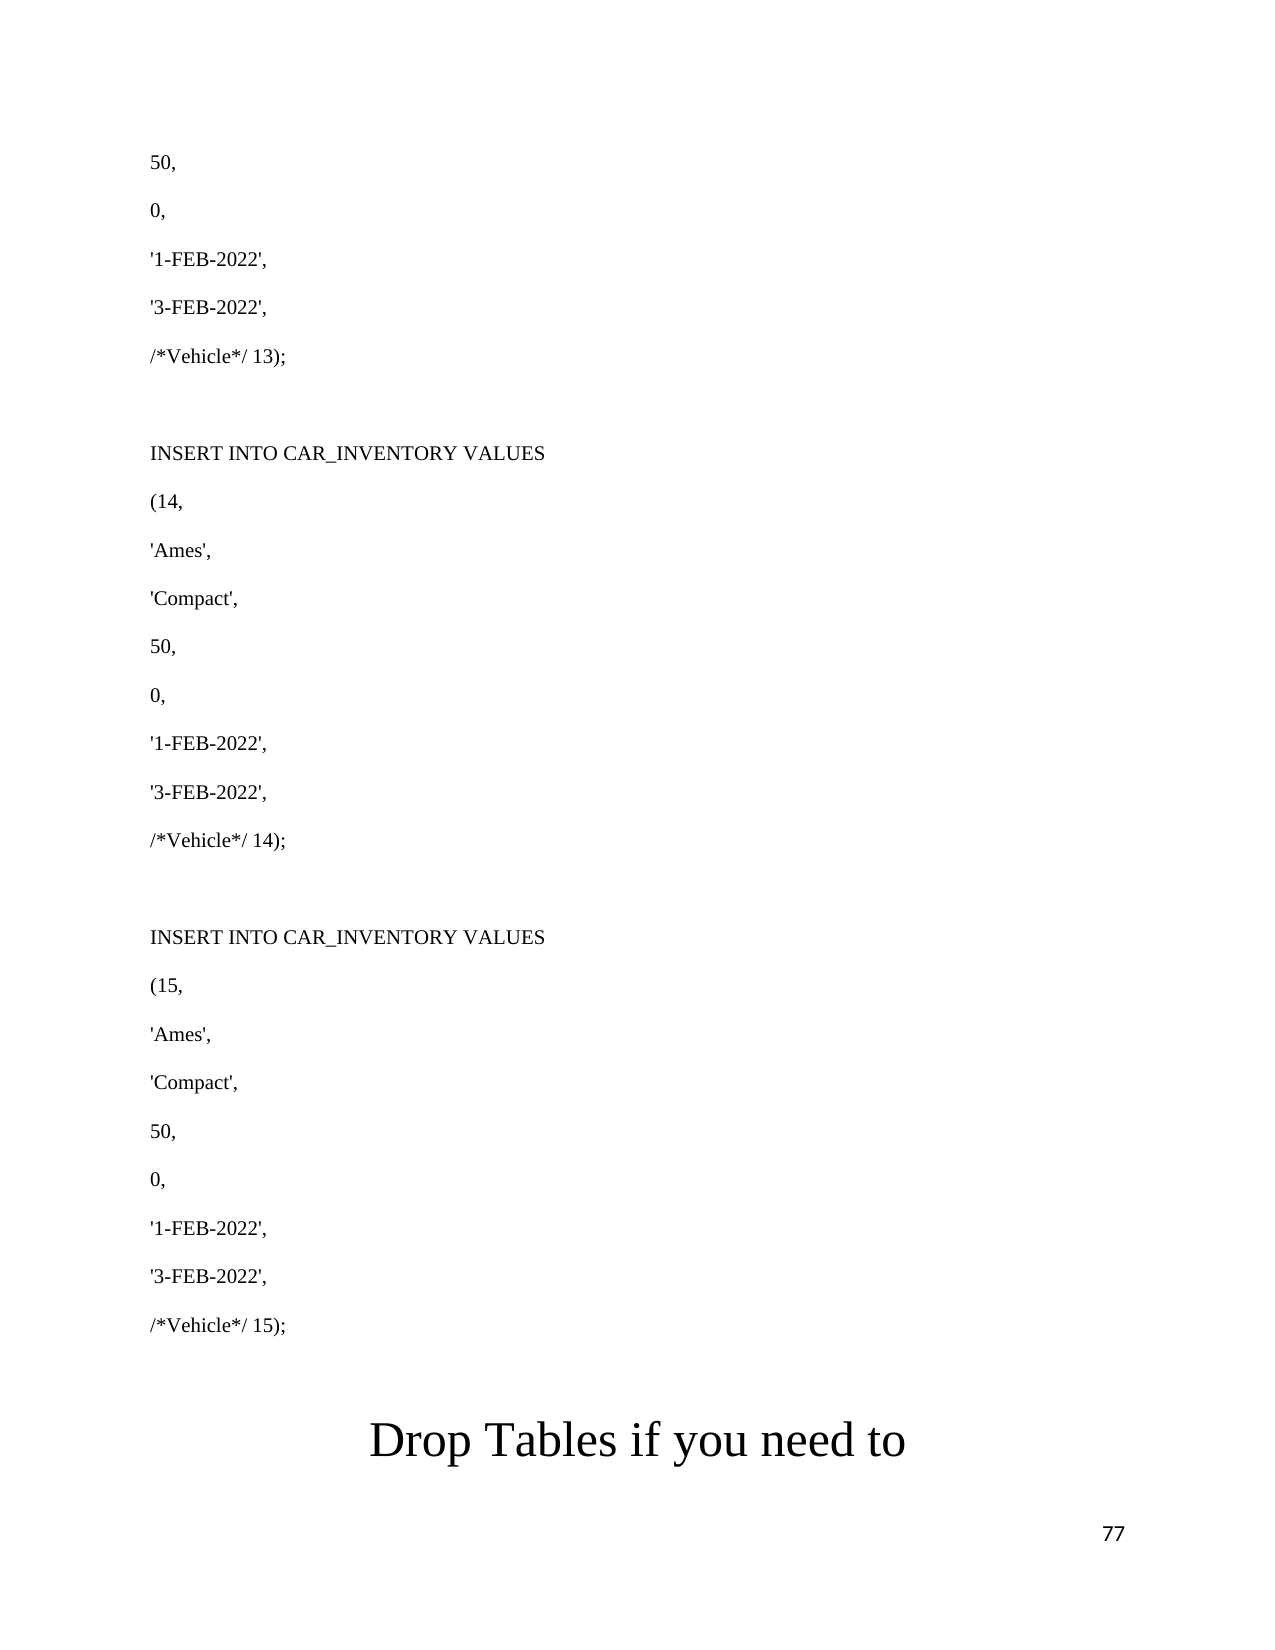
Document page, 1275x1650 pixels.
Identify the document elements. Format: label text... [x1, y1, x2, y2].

text 'Compact', [150, 586, 1125, 610]
text 0, [150, 1167, 1125, 1191]
text /*Vehicle*/ 15); [150, 1312, 1125, 1337]
text '1-FEB-2022', [150, 1216, 1125, 1240]
text '3-FEB-2022', [150, 1264, 1125, 1288]
text INSERT INTO CAR_INVENTORY VALUES [150, 925, 1125, 949]
text '3-FEB-2022', [150, 295, 1125, 319]
text '1-FEB-2022', [150, 247, 1125, 271]
text 0, [150, 683, 1125, 707]
text 50, [150, 150, 1125, 174]
text (14, [150, 489, 1125, 513]
text /*Vehicle*/ 13); [150, 344, 1125, 368]
text INSERT INTO CAR_INVENTORY VALUES [150, 441, 1125, 465]
text '3-FEB-2022', [150, 780, 1125, 804]
text 0, [150, 198, 1125, 222]
text 'Compact', [150, 1070, 1125, 1094]
text 'Ames', [150, 537, 1125, 562]
text 50, [150, 634, 1125, 658]
text Drop Tables if you need to [150, 1409, 1125, 1467]
text '1-FEB-2022', [150, 731, 1125, 755]
text (15, [150, 973, 1125, 997]
text 'Ames', [150, 1022, 1125, 1046]
text 50, [150, 1119, 1125, 1143]
text /*Vehicle*/ 14); [150, 828, 1125, 852]
